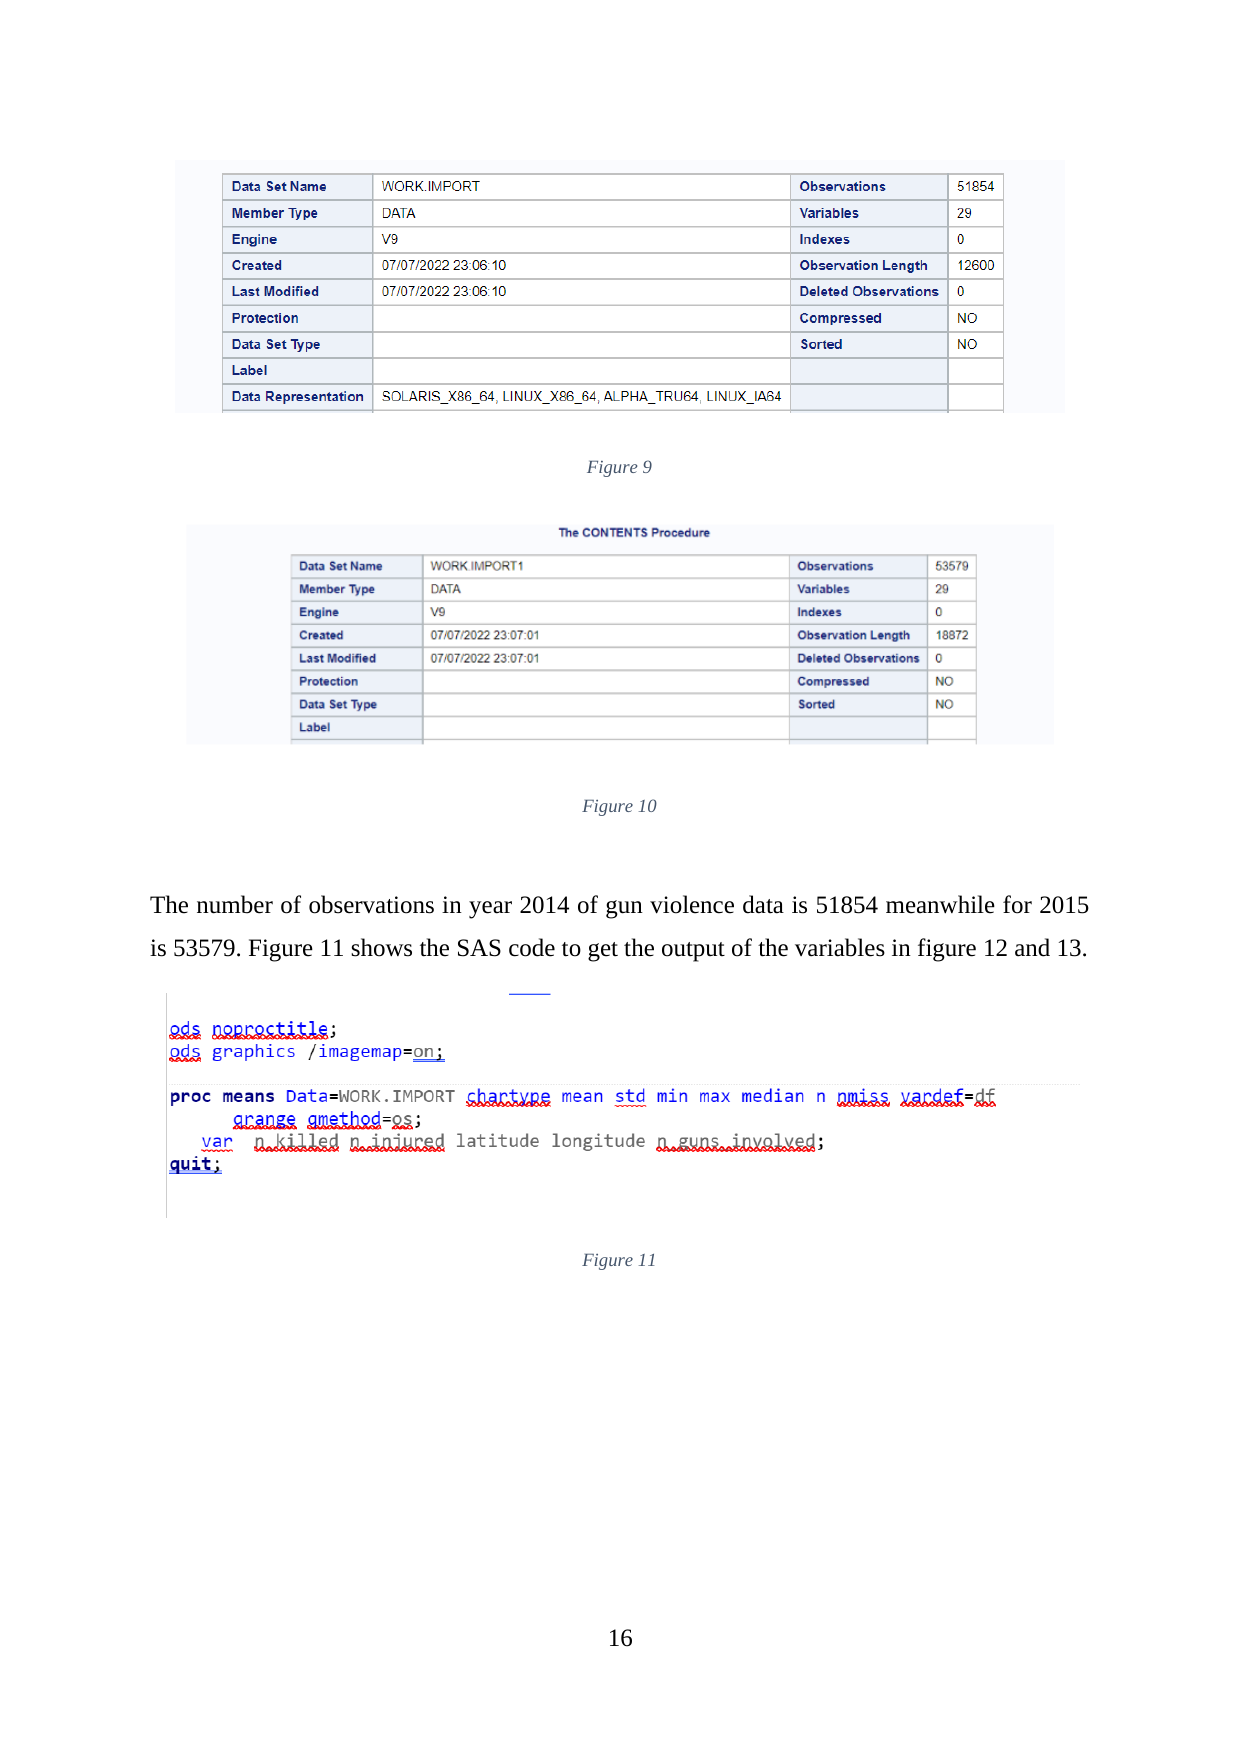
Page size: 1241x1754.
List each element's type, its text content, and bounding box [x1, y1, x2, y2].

picture [160, 993, 1080, 1218]
text The number of observations in year 2014 of gun violence data is 51854 meanwhile for 2015 is 53579. Figure 11 shows the SAS code to get the output of the variables in figure 12 and 13. [150, 890, 1090, 962]
picture [186, 507, 1054, 752]
picture [175, 150, 1065, 413]
